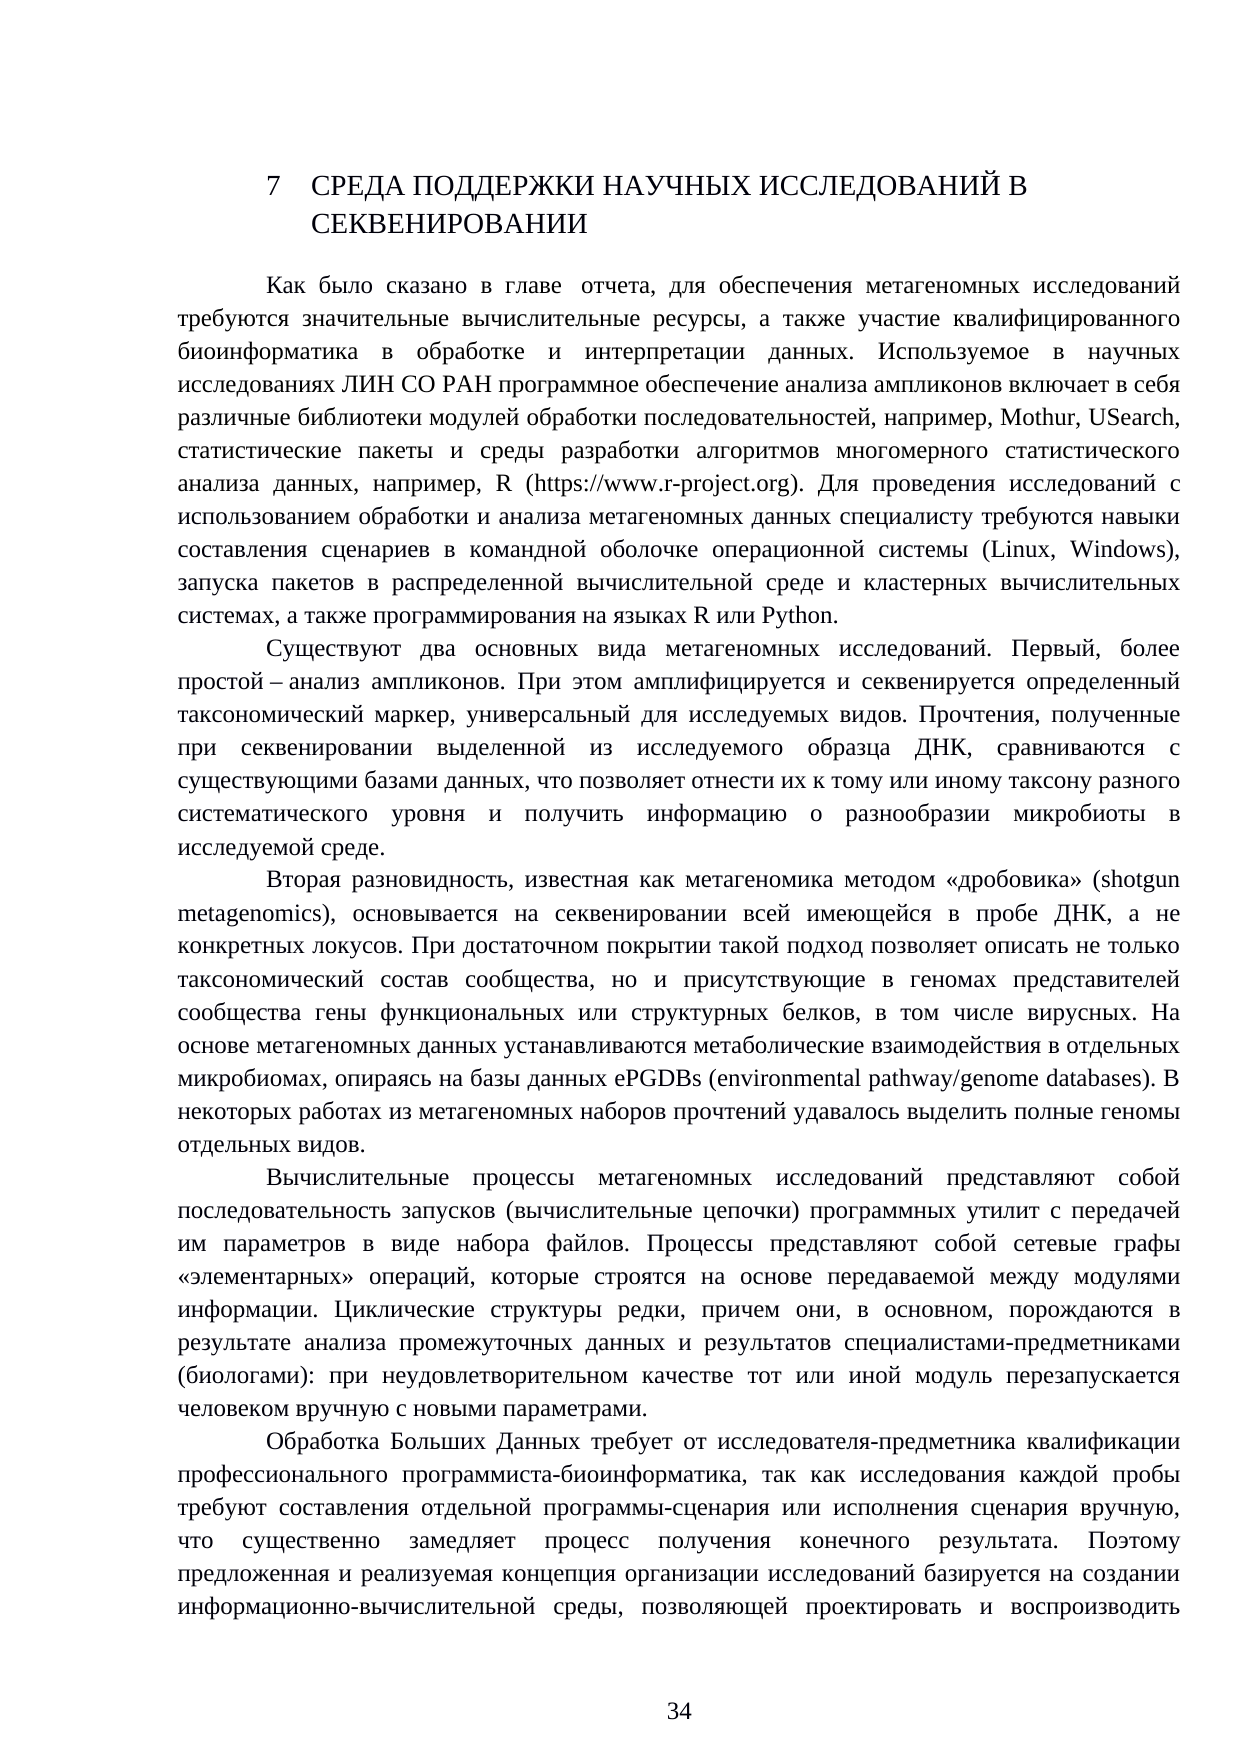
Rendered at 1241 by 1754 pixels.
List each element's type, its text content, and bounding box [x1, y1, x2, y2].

text Существуют два основных вида метагеномных исследований. Первый, более простой – анализ ампликонов. При этом амплифицируется и секвенируется определенный таксономический маркер, универсальный для исследуемых видов. Прочтения, полученные при секвенировании выделенной из исследуемого образца ДНК, сравниваются с существующими базами данных, что позволяет отнести их к тому или иному таксону разного систематического уровня и получить информацию о разнообразии микробиоты в исследуемой среде. [177, 633, 1181, 860]
subtitle Среда поддержки научных исследований в секвенировании [266, 168, 1181, 240]
text Как было сказано в главе отчета, для обеспечения метагеномных исследований требуются значительные вычислительные ресурсы, а также участие квалифицированного биоинформатика в обработке и интерпретации данных. Используемое в научных исследованиях ЛИН СО РАН программное обеспечение анализа ампликонов включает в себя различные библиотеки модулей обработки последовательностей, например, Mothur, USearch, статистические пакеты и среды разработки алгоритмов многомерного статистического анализа данных, например, R (https://www.r-project.org). Для проведения исследований с использованием обработки и анализа метагеномных данных специалисту требуются навыки составления сценариев в командной оболочке операционной системы (Linux, Windows), запуска пакетов в распределенной вычислительной среде и кластерных вычислительных системах, а также программирования на языках R или Python. [177, 270, 1181, 629]
text Вычислительные процессы метагеномных исследований представляют собой последовательность запусков (вычислительные цепочки) программных утилит с передачей им параметров в виде набора файлов. Процессы представляют собой сетевые графы «элементарных» операций, которые строятся на основе передаваемой между модулями информации. Циклические структуры редки, причем они, в основном, порождаются в результате анализа промежуточных данных и результатов специалистами-предметниками (биологами): при неудовлетворительном качестве тот или иной модуль перезапускается человеком вручную с новыми параметрами. [177, 1162, 1181, 1422]
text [177, 1426, 1181, 1620]
text Вторая разновидность, известная как метагеномика методом «дробовика» (shotgun metagenomics), основывается на секвенировании всей имеющейся в пробе ДНК, а не конкретных локусов. При достаточном покрытии такой подход позволяет описать не только таксономический состав сообщества, но и присутствующие в геномах представителей сообщества гены функциональных или структурных белков, в том числе вирусных. На основе метагеномных данных устанавливаются метаболические взаимодействия в отдельных микробиомах, опираясь на базы данных ePGDBs (environmental pathway/genome databases). В некоторых работах из метагеномных наборов прочтений удавалось выделить полные геномы отдельных видов. [177, 864, 1181, 1157]
